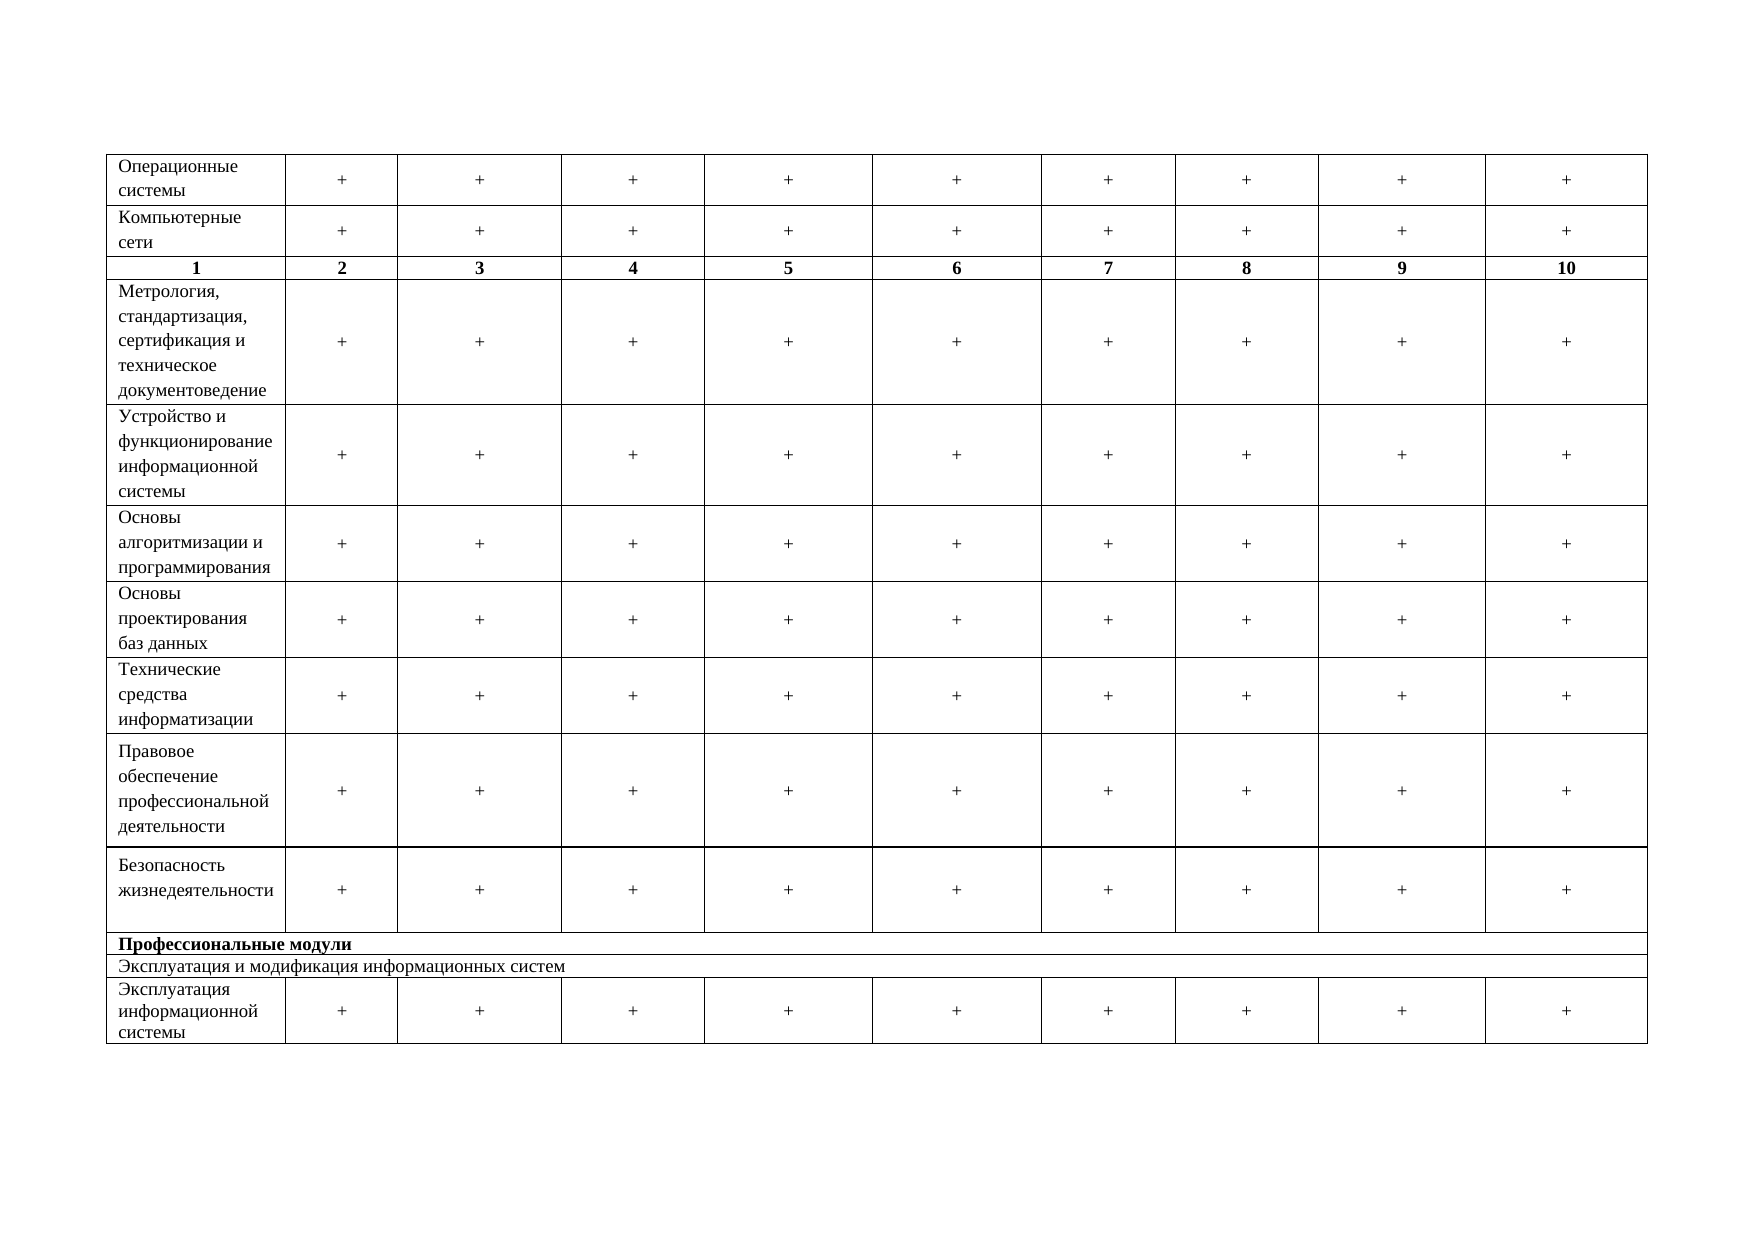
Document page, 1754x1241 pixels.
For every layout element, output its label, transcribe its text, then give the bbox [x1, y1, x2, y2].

table_cell + [286, 658, 397, 733]
table_cell + [1042, 978, 1175, 1043]
table_cell 8 [1176, 257, 1318, 279]
table_cell + [562, 734, 704, 846]
table_cell Метрология, стандартизация, сертификация и техническое документоведение [107, 280, 285, 404]
table_cell + [398, 280, 561, 404]
table_cell 1 [107, 257, 285, 279]
table_cell + [1042, 405, 1175, 505]
table_cell + [705, 658, 872, 733]
table_cell + [562, 155, 704, 205]
table_cell 7 [1042, 257, 1175, 279]
table_cell Компьютерные сети [107, 206, 285, 256]
table_cell + [1486, 206, 1647, 256]
table_cell + [873, 848, 1041, 932]
table_cell + [1042, 206, 1175, 256]
table_cell Безопасность жизнедеятельности [107, 848, 285, 932]
table_cell + [705, 405, 872, 505]
table_cell + [1319, 280, 1485, 404]
table_cell 2 [286, 257, 397, 279]
table_cell + [398, 405, 561, 505]
table_cell + [286, 734, 397, 846]
table_cell + [1319, 405, 1485, 505]
table_cell + [1176, 280, 1318, 404]
table_cell + [705, 280, 872, 404]
table_cell + [1486, 658, 1647, 733]
table_cell + [873, 155, 1041, 205]
table_cell + [398, 978, 561, 1043]
table_cell + [705, 848, 872, 932]
table_cell + [705, 155, 872, 205]
table_cell 10 [1486, 257, 1647, 279]
table_cell + [562, 280, 704, 404]
table_cell + [705, 978, 872, 1043]
table_cell + [398, 206, 561, 256]
table_cell + [1042, 155, 1175, 205]
table_cell + [562, 978, 704, 1043]
table_cell + [1319, 206, 1485, 256]
table_cell 9 [1319, 257, 1485, 279]
table_cell + [398, 658, 561, 733]
table_cell 3 [398, 257, 561, 279]
table_cell + [286, 405, 397, 505]
table_cell 6 [873, 257, 1041, 279]
table_cell + [398, 848, 561, 932]
table_cell + [873, 582, 1041, 657]
table_cell + [1042, 506, 1175, 581]
table_cell + [398, 155, 561, 205]
table_cell + [873, 280, 1041, 404]
table_cell + [1176, 658, 1318, 733]
table_cell + [1042, 280, 1175, 404]
table_cell + [1176, 506, 1318, 581]
table_cell + [1319, 978, 1485, 1043]
table_cell + [1486, 582, 1647, 657]
table_cell + [1319, 582, 1485, 657]
table_cell + [1319, 734, 1485, 846]
table_cell + [705, 582, 872, 657]
table_cell + [1176, 978, 1318, 1043]
table_cell + [398, 734, 561, 846]
table_cell + [562, 848, 704, 932]
table_cell Эксплуатация информационной системы [107, 978, 285, 1043]
table_cell + [562, 506, 704, 581]
table_cell + [873, 734, 1041, 846]
table_cell + [1176, 848, 1318, 932]
table_cell + [286, 848, 397, 932]
table_cell Устройство и функционирование информационной системы [107, 405, 285, 505]
table_cell + [1486, 155, 1647, 205]
table_cell Технические средства информатизации [107, 658, 285, 733]
table_cell + [1486, 734, 1647, 846]
table_cell + [1486, 848, 1647, 932]
table_cell + [705, 734, 872, 846]
table_cell Основы алгоритмизации и программирования [107, 506, 285, 581]
table_cell + [562, 206, 704, 256]
table_cell + [286, 978, 397, 1043]
table_cell Правовое обеспечение профессиональной деятельности [107, 734, 285, 846]
table_cell + [1486, 506, 1647, 581]
table_cell + [705, 206, 872, 256]
table_cell Профессиональные модули [107, 933, 1647, 954]
table_cell + [873, 206, 1041, 256]
table_cell + [873, 978, 1041, 1043]
table_cell Операционные системы [107, 155, 285, 205]
table_cell + [1176, 734, 1318, 846]
table_cell + [873, 405, 1041, 505]
table_cell + [1176, 155, 1318, 205]
table_cell + [1176, 405, 1318, 505]
table_cell + [1176, 206, 1318, 256]
table_cell + [873, 658, 1041, 733]
table_cell + [1176, 582, 1318, 657]
table_cell + [1319, 506, 1485, 581]
table_cell + [1042, 658, 1175, 733]
table_cell + [286, 280, 397, 404]
table_cell + [562, 658, 704, 733]
table_cell + [562, 582, 704, 657]
table_cell + [1486, 405, 1647, 505]
table_cell + [398, 582, 561, 657]
table_cell + [1319, 658, 1485, 733]
table_cell 5 [705, 257, 872, 279]
table_cell + [1042, 582, 1175, 657]
table_cell + [286, 582, 397, 657]
table_cell + [286, 155, 397, 205]
table_cell + [873, 506, 1041, 581]
table_cell 4 [562, 257, 704, 279]
table_cell + [286, 206, 397, 256]
table_cell + [1042, 848, 1175, 932]
table_cell Эксплуатация и модификация информационных систем [107, 955, 1647, 977]
table_cell Основы проектирования баз данных [107, 582, 285, 657]
table_cell + [1319, 848, 1485, 932]
table_cell + [1486, 280, 1647, 404]
table_cell + [705, 506, 872, 581]
table_cell + [1486, 978, 1647, 1043]
table_cell + [1042, 734, 1175, 846]
table_cell + [562, 405, 704, 505]
table_cell + [398, 506, 561, 581]
table_cell + [1319, 155, 1485, 205]
table_cell + [286, 506, 397, 581]
